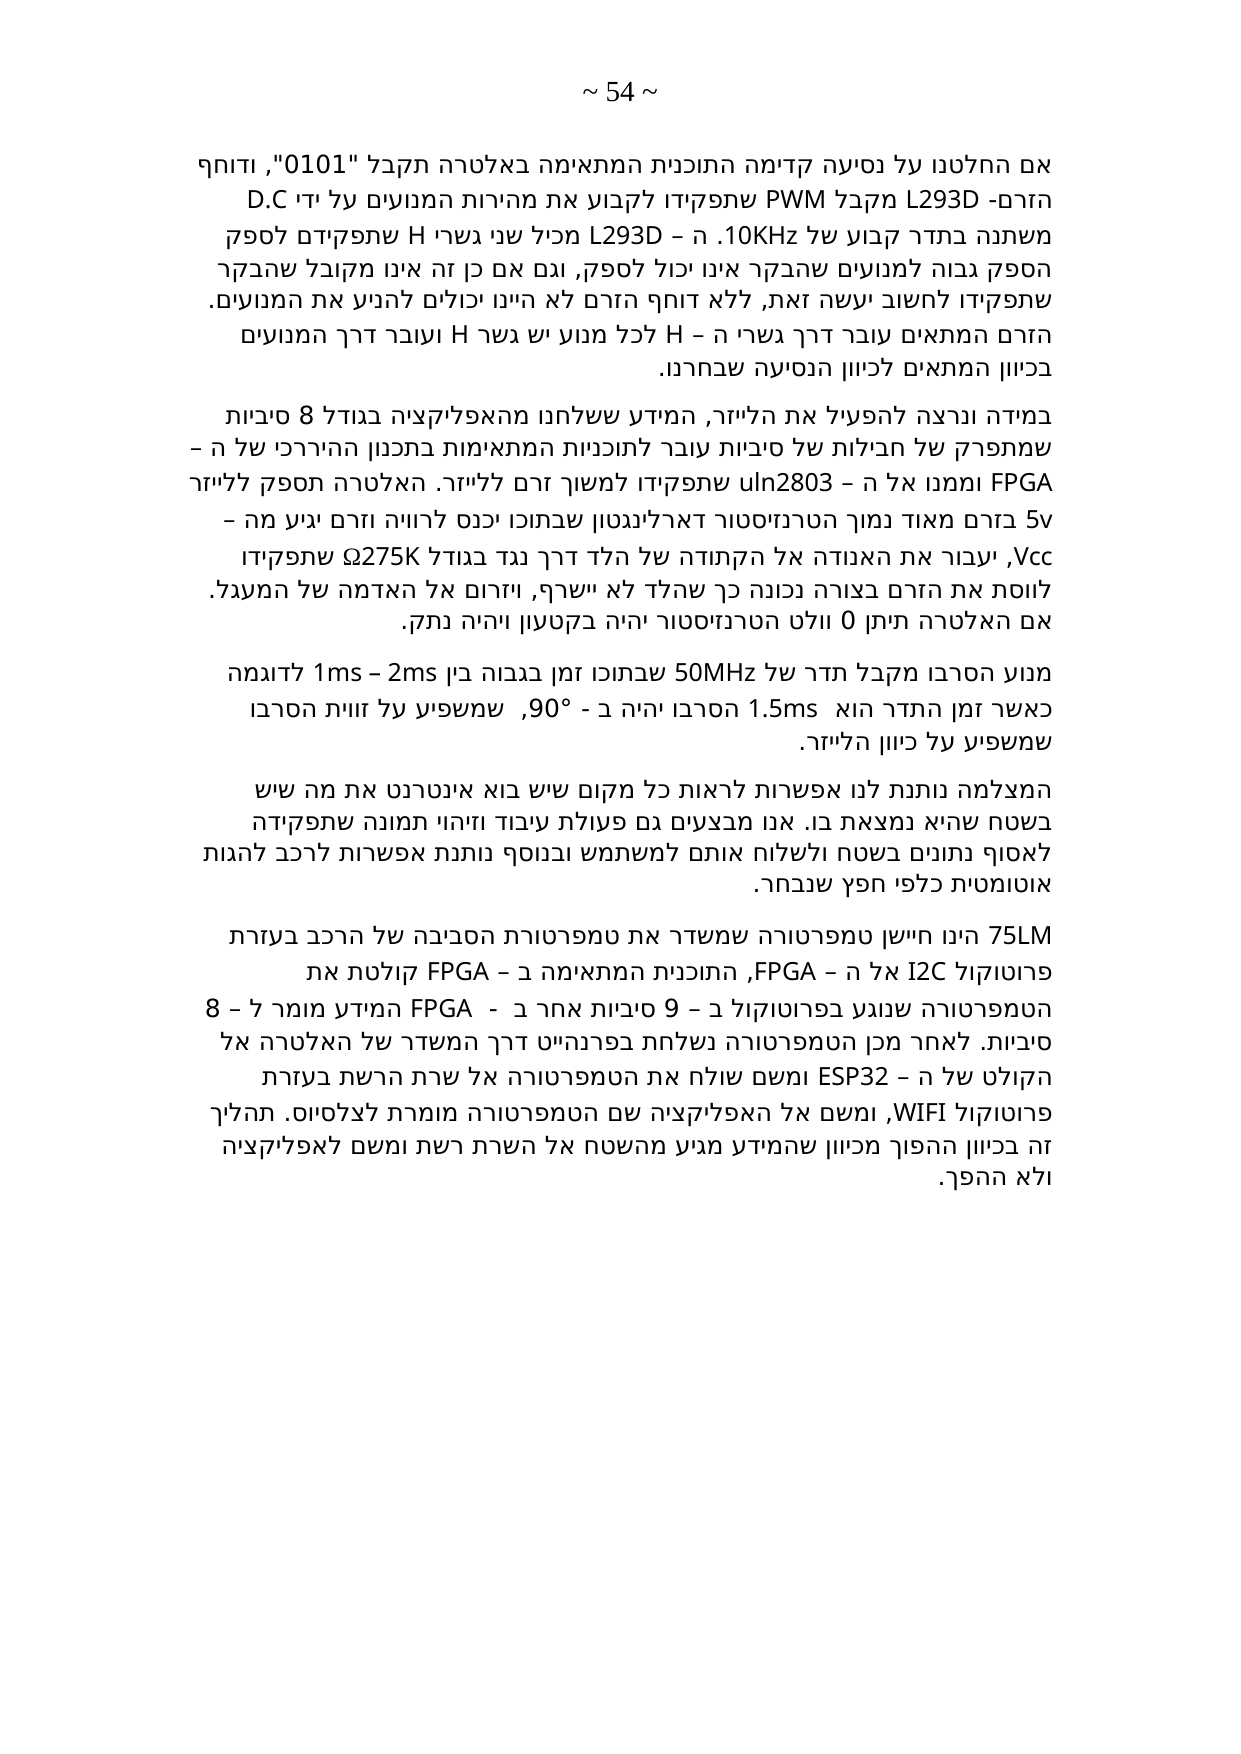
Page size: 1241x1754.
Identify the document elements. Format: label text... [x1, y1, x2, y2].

text אם החלטנו על נסיעה קדימה התוכנית המתאימה באלטרה תקבל "0101", ודוחף הזרם- L293D מקבל PWM שתפקידו לקבוע את מהירות המנועים על ידי D.C משתנה בתדר קבוע של 10KHz. ה – L293D מכיל שני גשרי H שתפקידם לספק הספק גבוה למנועים שהבקר אינו יכול לספק, וגם אם כן זה אינו מקובל שהבקר שתפקידו לחשוב יעשה זאת, ללא דוחף הזרם לא היינו יכולים להניע את המנועים. הזרם המתאים עובר דרך גשרי ה – H לכל מנוע יש גשר H ועובר דרך המנועים בכיוון המתאים לכיוון הנסיעה שבחרנו. [187, 150, 1053, 383]
text מנוע הסרבו מקבל תדר של 50MHz שבתוכו זמן בגבוה בין 1ms – 2ms לדוגמה כאשר זמן התדר הוא 1.5ms הסרבו יהיה ב - 90°, שמשפיע על זווית הסרבו שמשפיע על כיוון הלייזר. [187, 654, 1053, 756]
text 75LM הינו חיישן טמפרטורה שמשדר את טמפרטורת הסביבה של הרכב בעזרת פרוטוקול I2C אל ה – FPGA, התוכנית המתאימה ב – FPGA קולטת את הטמפרטורה שנוגע בפרוטוקול ב – 9 סיביות אחר ב - FPGA המידע מומר ל – 8 סיביות. לאחר מכן הטמפרטורה נשלחת בפרנהייט דרך המשדר של האלטרה אל הקולט של ה – ESP32 ומשם שולח את הטמפרטורה אל שרת הרשת בעזרת פרוטוקול WIFI, ומשם אל האפליקציה שם הטמפרטורה מומרת לצלסיוס. תהליך זה בכיוון ההפוך מכיוון שהמידע מגיע מהשטח אל השרת רשת ומשם לאפליקציה ולא ההפך. [187, 918, 1053, 1192]
text המצלמה נותנת לנו אפשרות לראות כל מקום שיש בוא אינטרנט את מה שיש בשטח שהיא נמצאת בו. אנו מבצעים גם פעולת עיבוד וזיהוי תמונה שתפקידה לאסוף נתונים בשטח ולשלוח אותם למשתמש ובנוסף נותנת אפשרות לרכב להגות אוטומטית כלפי חפץ שנבחר. [187, 775, 1053, 899]
text במידה ונרצה להפעיל את הלייזר, המידע ששלחנו מהאפליקציה בגודל 8 סיביות שמתפרק של חבילות של סיביות עובר לתוכניות המתאימות בתכנון ההיררכי של ה – FPGA וממנו אל ה – uln2803 שתפקידו למשוך זרם ללייזר. האלטרה תספק ללייזר 5v בזרם מאוד נמוך הטרנזיסטור דארלינגטון שבתוכו יכנס לרוויה וזרם יגיע מה – Vcc, יעבור את האנודה אל הקתודה של הלד דרך נגד בגודל Ω275K שתפקידו לווסת את הזרם בצורה נכונה כך שהלד לא יישרף, ויזרום אל האדמה של המעגל. אם האלטרה תיתן 0 וולט הטרנזיסטור יהיה בקטעון ויהיה נתק. [187, 402, 1053, 635]
